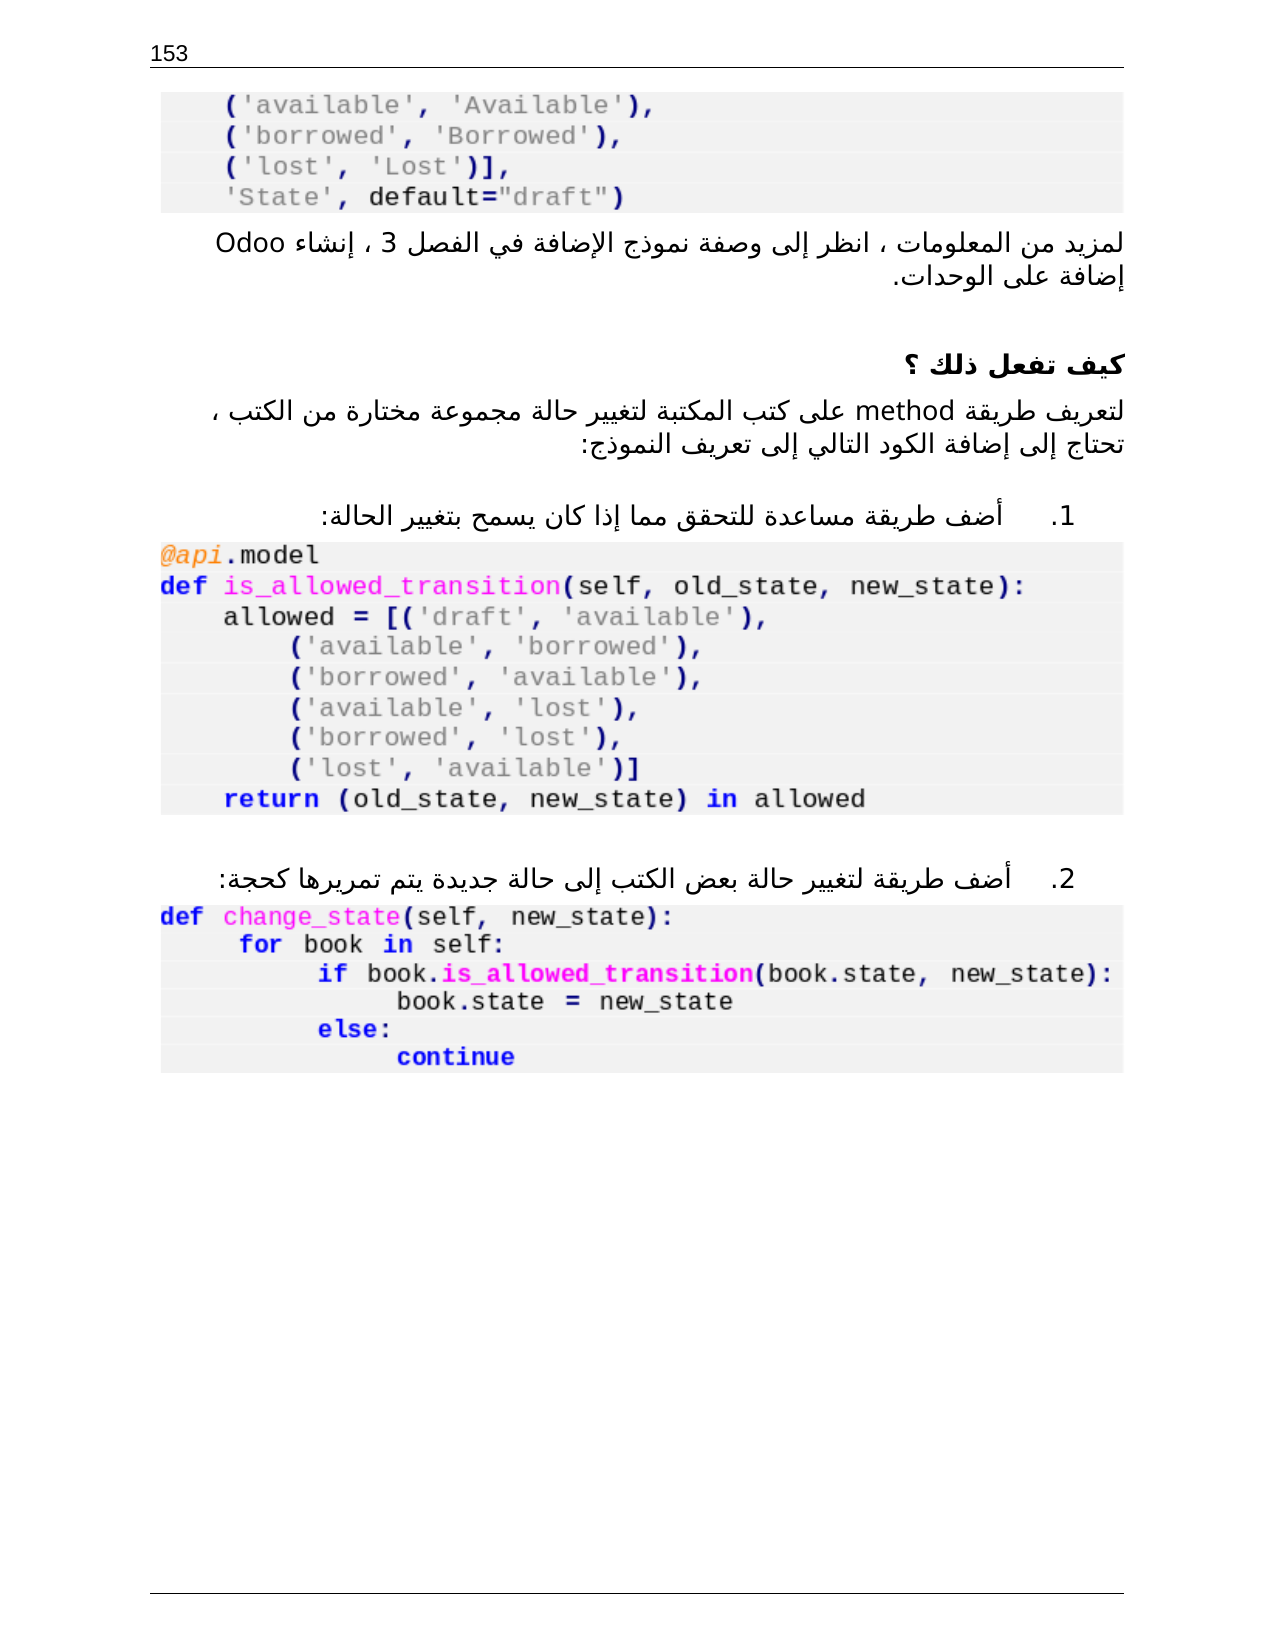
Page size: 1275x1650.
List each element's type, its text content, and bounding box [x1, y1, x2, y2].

text لتعريف طريقة method على كتب المكتبة لتغيير حالة مجموعة مختارة من الكتب ، تحتاج إلى إضافة الكود التالي إلى تعريف النموذج: [150, 391, 1125, 460]
text كيف تفعل ذلك ؟ [150, 349, 1125, 381]
list أضف طريقة مساعدة للتحقق مما إذا كان يسمح بتغيير الحالة: [150, 500, 1050, 532]
text لمزيد من المعلومات ، انظر إلى وصفة نموذج الإضافة في الفصل 3 ، إنشاء Odoo إضافة على الوحدات. [150, 223, 1125, 292]
list أضف طريقة لتغيير حالة بعض الكتب إلى حالة جديدة يتم تمريرها كحجة: [150, 863, 1050, 895]
